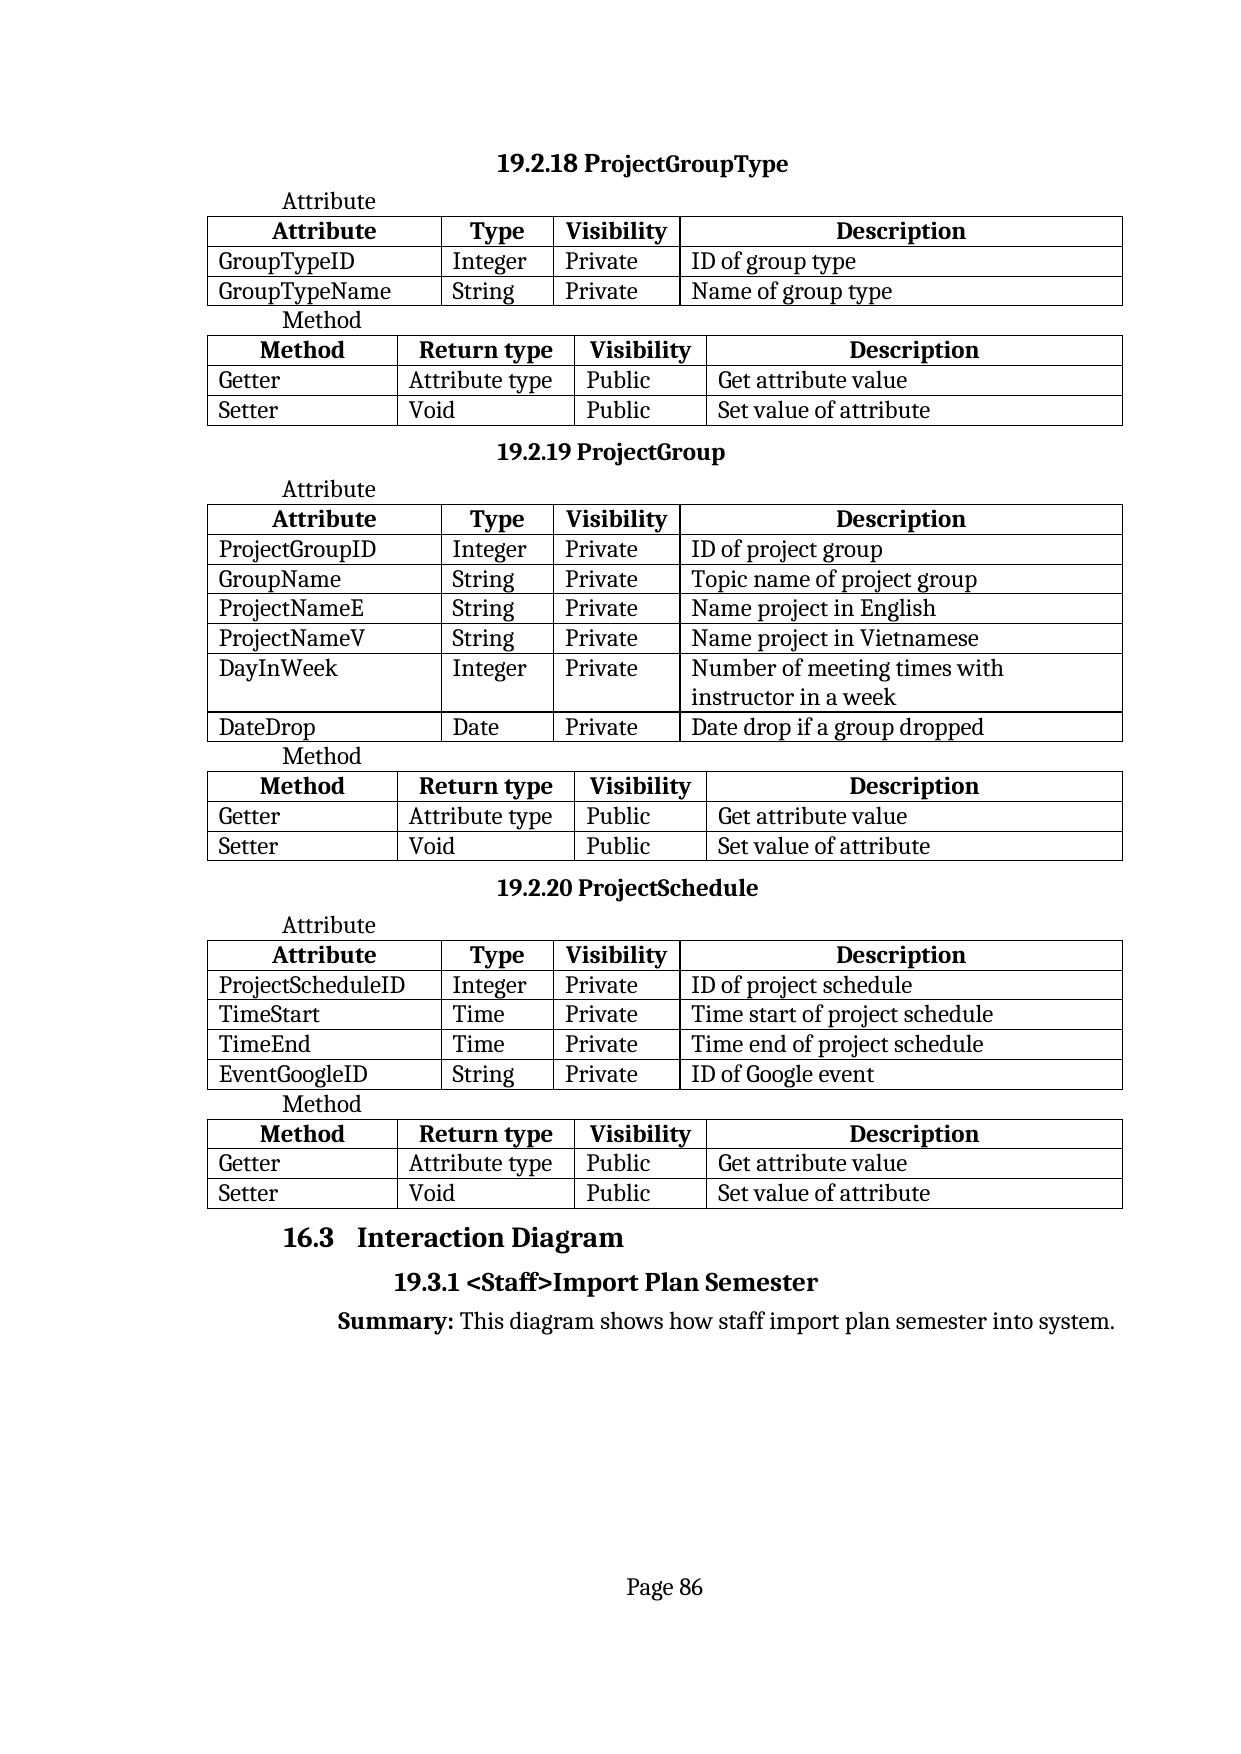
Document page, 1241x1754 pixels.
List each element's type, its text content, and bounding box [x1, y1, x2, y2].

table_cell DayInWeek [208, 654, 441, 711]
table_header Return type [398, 336, 574, 365]
table_header Visibility [554, 217, 679, 246]
table_cell Integer [442, 971, 553, 999]
table_cell Getter [208, 1149, 397, 1178]
table_cell Set value of attribute [707, 832, 1122, 860]
table_header Description [681, 505, 1122, 534]
table_cell Name of group type [681, 277, 1122, 305]
table_cell Private [554, 1060, 679, 1089]
table_header Visibility [575, 1120, 706, 1148]
table_cell Time end of project schedule [681, 1030, 1122, 1059]
table_header Attribute [208, 505, 441, 534]
table_cell Name project in Vietnamese [681, 624, 1122, 653]
text Attribute [207, 475, 1122, 504]
table_cell TimeStart [208, 1000, 441, 1029]
table_cell Get attribute value [707, 802, 1122, 831]
table_cell Void [398, 396, 574, 424]
table_header Method [208, 336, 397, 365]
table_cell Topic name of project group [681, 565, 1122, 593]
table_cell ProjectGroupID [208, 535, 441, 563]
table_cell Private [554, 594, 679, 623]
table_cell String [442, 277, 553, 305]
table_header Description [707, 772, 1122, 801]
table_cell Attribute type [398, 366, 574, 395]
table_cell Public [575, 802, 706, 831]
subtitle 19.3.1 <Staff>Import Plan Semester [394, 1267, 1122, 1298]
table_cell Private [554, 713, 679, 741]
subtitle 19.2.19 ProjectGroup [497, 438, 1122, 467]
table_cell Void [398, 1179, 574, 1208]
table_cell Public [575, 1179, 706, 1208]
table_cell GroupTypeName [208, 277, 441, 305]
table_cell Private [554, 654, 679, 711]
table_cell Setter [208, 832, 397, 860]
table_cell ProjectNameV [208, 624, 441, 653]
table_cell Name project in English [681, 594, 1122, 623]
table_cell Get attribute value [707, 1149, 1122, 1178]
subtitle 19.2.18 ProjectGroupType [497, 148, 1122, 179]
table_cell Attribute type [398, 802, 574, 831]
text Attribute [207, 187, 1122, 216]
table_header Method [208, 1120, 397, 1148]
table_cell GroupTypeID [208, 247, 441, 276]
table_header Description [681, 217, 1122, 246]
table_cell ID of project group [681, 535, 1122, 563]
table_cell Attribute type [398, 1149, 574, 1178]
table_cell TimeEnd [208, 1030, 441, 1059]
table_header Description [681, 941, 1122, 969]
table_header Description [707, 1120, 1122, 1148]
table_header Visibility [575, 336, 706, 365]
table_cell Integer [442, 535, 553, 563]
table_cell String [442, 594, 553, 623]
subtitle Interaction Diagram [283, 1221, 1122, 1255]
table_cell String [442, 624, 553, 653]
table_cell Set value of attribute [707, 1179, 1122, 1208]
table_cell Set value of attribute [707, 396, 1122, 424]
table_cell GroupName [208, 565, 441, 593]
table_header Description [707, 336, 1122, 365]
text Attribute [207, 911, 1122, 940]
text Method [207, 742, 1122, 771]
table_cell Private [554, 535, 679, 563]
table_cell EventGoogleID [208, 1060, 441, 1089]
table_cell Time [442, 1030, 553, 1059]
table_cell ProjectNameE [208, 594, 441, 623]
table_cell Getter [208, 802, 397, 831]
table_cell Public [575, 396, 706, 424]
text Summary: This diagram shows how staff import plan semester into system. [338, 1307, 1122, 1336]
table_cell Public [575, 832, 706, 860]
table_cell Public [575, 1149, 706, 1178]
table_cell Private [554, 277, 679, 305]
table_cell Setter [208, 1179, 397, 1208]
table_header Method [208, 772, 397, 801]
table_header Type [442, 505, 553, 534]
table_cell Private [554, 971, 679, 999]
table_cell Private [554, 1030, 679, 1059]
table_cell Date drop if a group dropped [681, 713, 1122, 741]
table_cell Public [575, 366, 706, 395]
text Method [207, 306, 1122, 335]
table_cell Private [554, 247, 679, 276]
table_header Return type [398, 1120, 574, 1148]
table_cell Private [554, 624, 679, 653]
table_cell String [442, 565, 553, 593]
table_cell ID of project schedule [681, 971, 1122, 999]
table_header Visibility [554, 941, 679, 969]
table_cell Number of meeting times with instructor in a week [681, 654, 1122, 711]
table_cell Private [554, 565, 679, 593]
table_header Attribute [208, 941, 441, 969]
table_cell Integer [442, 654, 553, 711]
subtitle 19.2.20 ProjectSchedule [497, 874, 1122, 903]
table_cell ID of group type [681, 247, 1122, 276]
table_header Type [442, 941, 553, 969]
table_header Visibility [575, 772, 706, 801]
table_cell Time start of project schedule [681, 1000, 1122, 1029]
table_header Visibility [554, 505, 679, 534]
table_cell Private [554, 1000, 679, 1029]
table_cell Date [442, 713, 553, 741]
table_cell Getter [208, 366, 397, 395]
table_header Return type [398, 772, 574, 801]
table_header Attribute [208, 217, 441, 246]
text Method [207, 1090, 1122, 1118]
table_cell Integer [442, 247, 553, 276]
table_cell String [442, 1060, 553, 1089]
table_cell DateDrop [208, 713, 441, 741]
table_cell ProjectScheduleID [208, 971, 441, 999]
table_header Type [442, 217, 553, 246]
table_cell ID of Google event [681, 1060, 1122, 1089]
table_cell Get attribute value [707, 366, 1122, 395]
table_cell Setter [208, 396, 397, 424]
table_cell Time [442, 1000, 553, 1029]
table_cell Void [398, 832, 574, 860]
